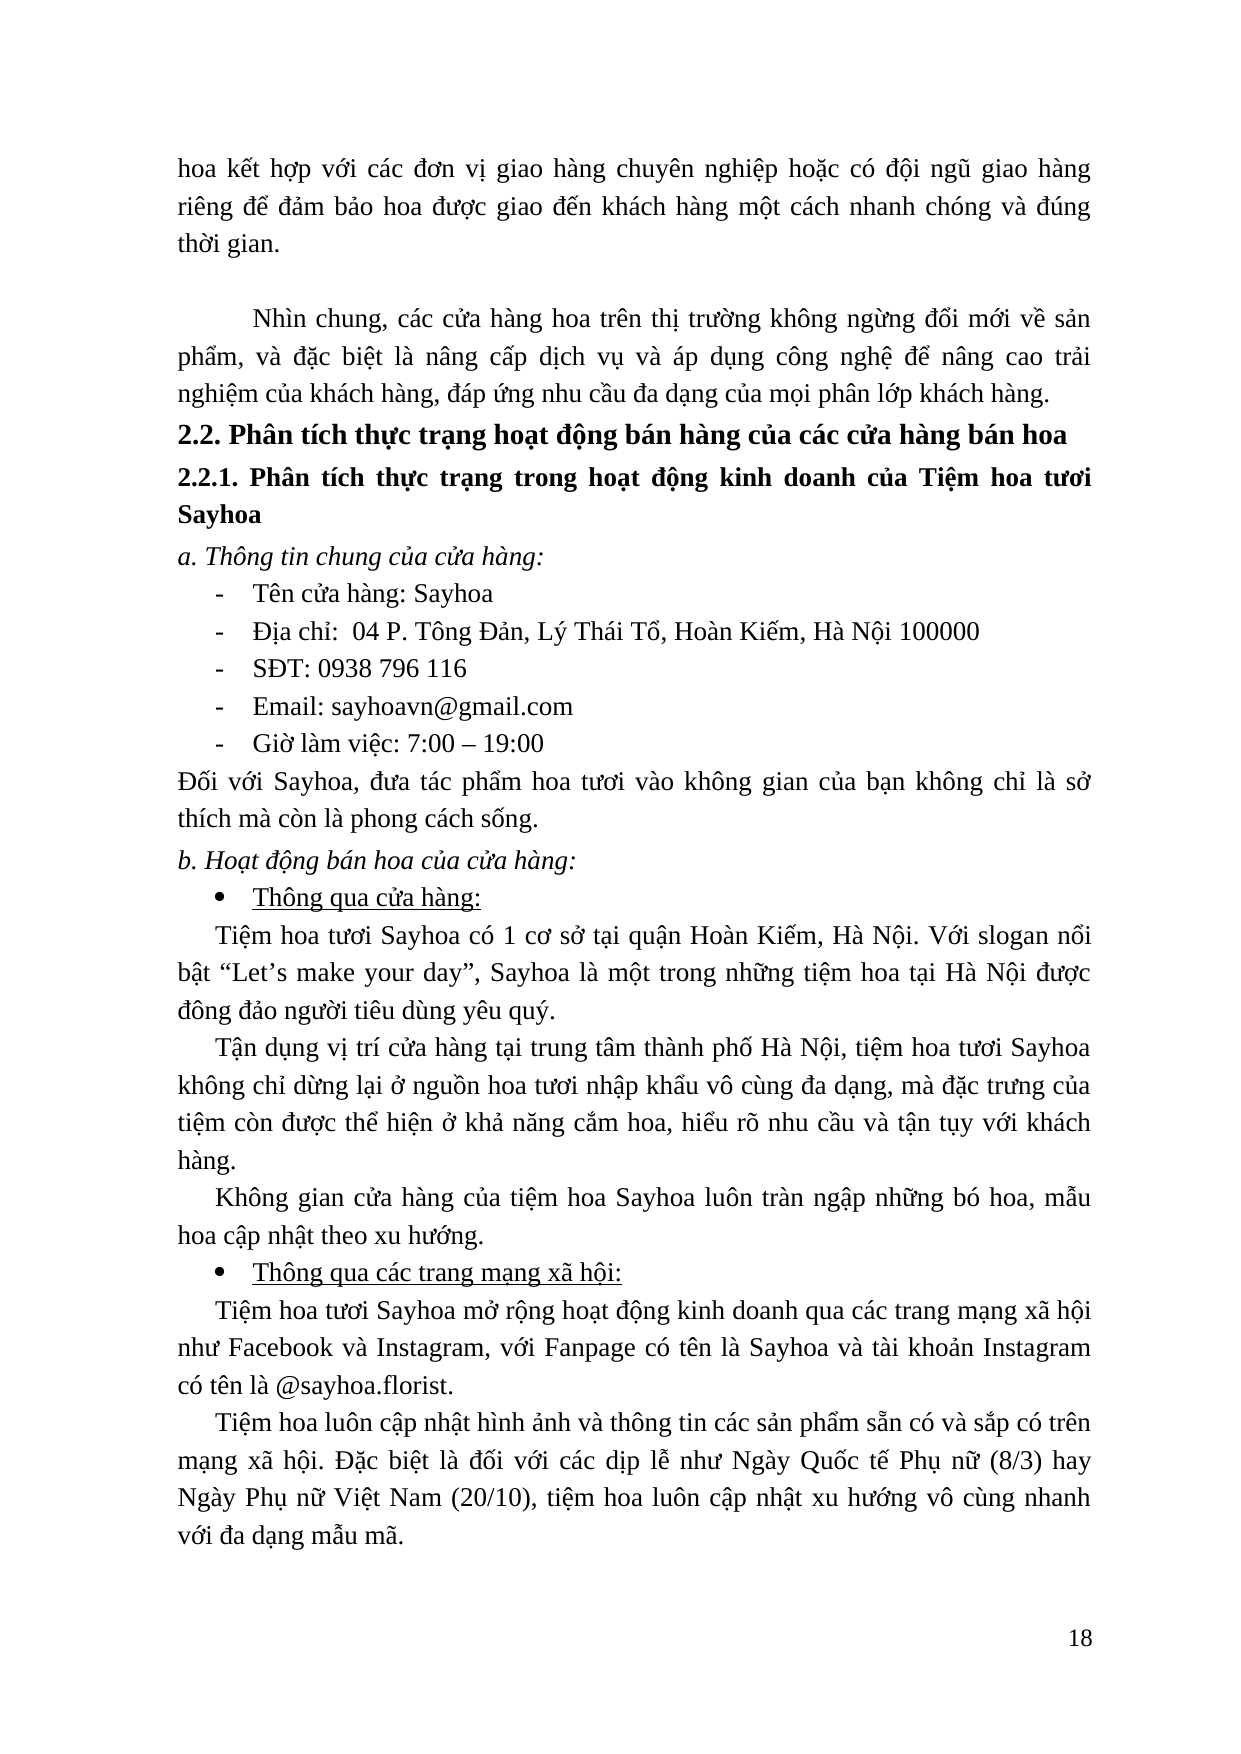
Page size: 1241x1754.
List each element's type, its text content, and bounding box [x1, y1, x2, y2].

list Giờ làm việc: 7:00 – 19:00 [215, 723, 1092, 760]
list Địa chỉ: 04 P. Tông Đản, Lý Thái Tổ, Hoàn Kiếm, Hà Nội 100000 [215, 610, 1092, 648]
list Thông qua cửa hàng: [215, 877, 1092, 914]
text b. Hoạt động bán hoa của cửa hàng: [177, 839, 1092, 877]
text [177, 148, 1092, 260]
text Nhìn chung, các cửa hàng hoa trên thị trường không ngừng đổi mới về sản phẩm, và đặc biệt là nâng cấp dịch vụ và áp dụng công nghệ để nâng cao trải nghiệm của khách hàng, đáp ứng nhu cầu đa dạng của mọi phân lớp khách hàng. [177, 298, 1092, 410]
text 2.2.1. Phân tích thực trạng trong hoạt động kinh doanh của Tiệm hoa tươi Sayhoa [177, 456, 1092, 531]
text Tiệm hoa tươi Sayhoa mở rộng hoạt động kinh doanh qua các trang mạng xã hội như Facebook và Instagram, với Fanpage có tên là Sayhoa và tài khoản Instagram có tên là @sayhoa.florist. [177, 1289, 1092, 1402]
text Tiệm hoa luôn cập nhật hình ảnh và thông tin các sản phẩm sẵn có và sắp có trên mạng xã hội. Đặc biệt là đối với các dịp lễ như Ngày Quốc tế Phụ nữ (8/3) hay Ngày Phụ nữ Việt Nam (20/10), tiệm hoa luôn cập nhật xu hướng vô cùng nhanh với đa dạng mẫu mã. [177, 1402, 1092, 1552]
text a. Thông tin chung của cửa hàng: [177, 535, 1092, 573]
text Đối với Sayhoa, đưa tác phẩm hoa tươi vào không gian của bạn không chỉ là sở thích mà còn là phong cách sống. [177, 760, 1092, 835]
list SĐT: 0938 796 116 [215, 648, 1092, 685]
text 2.2. Phân tích thực trạng hoạt động bán hàng của các cửa hàng bán hoa [177, 414, 1092, 452]
text Tiệm hoa tươi Sayhoa có 1 cơ sở tại quận Hoàn Kiếm, Hà Nội. Với slogan nổi bật “Let’s make your day”, Sayhoa là một trong những tiệm hoa tại Hà Nội được đông đảo người tiêu dùng yêu quý. [177, 914, 1092, 1027]
list Email: sayhoavn@gmail.com [215, 685, 1092, 723]
text Không gian cửa hàng của tiệm hoa Sayhoa luôn tràn ngập những bó hoa, mẫu hoa cập nhật theo xu hướng. [177, 1177, 1092, 1252]
list Tên cửa hàng: Sayhoa [215, 573, 1092, 610]
list Thông qua các trang mạng xã hội: [215, 1252, 1092, 1289]
text Tận dụng vị trí cửa hàng tại trung tâm thành phố Hà Nội, tiệm hoa tươi Sayhoa không chỉ dừng lại ở nguồn hoa tươi nhập khẩu vô cùng đa dạng, mà đặc trưng của tiệm còn được thể hiện ở khả năng cắm hoa, hiểu rõ nhu cầu và tận tụy với khách hàng. [177, 1027, 1092, 1177]
